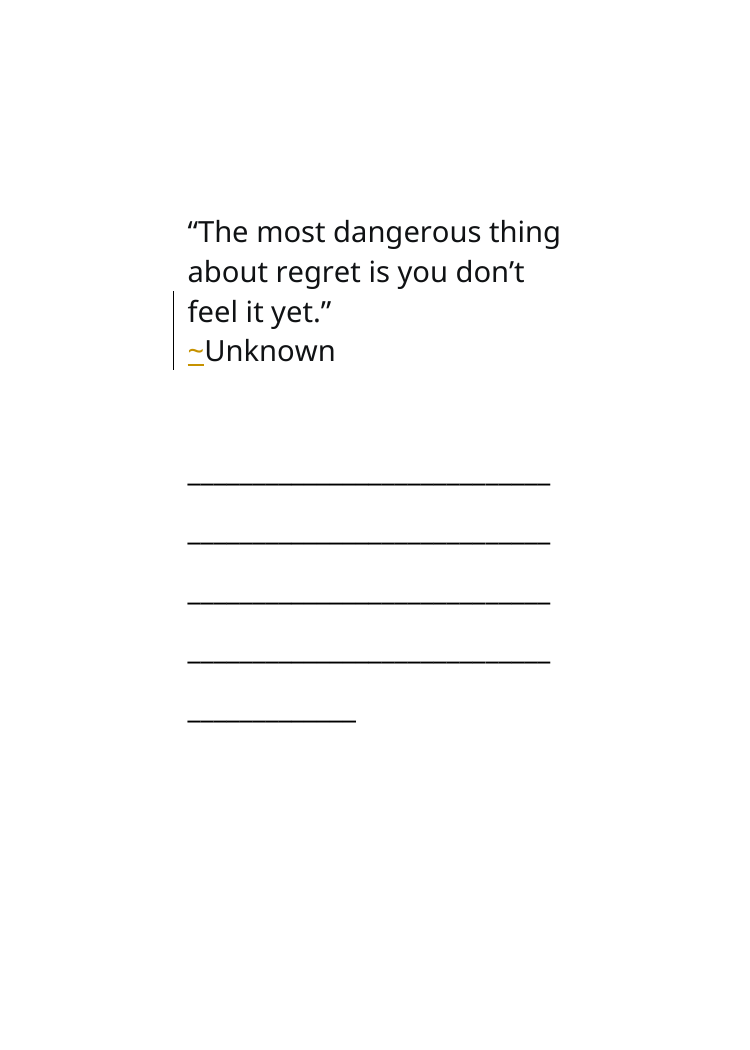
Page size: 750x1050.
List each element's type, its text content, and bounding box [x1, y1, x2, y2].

text _____________________________________________________________________________________________________________________________ [187, 450, 562, 727]
text Unknown [187, 331, 562, 370]
text “The most dangerous thing about regret is you don’t feel it yet.” [187, 212, 562, 331]
